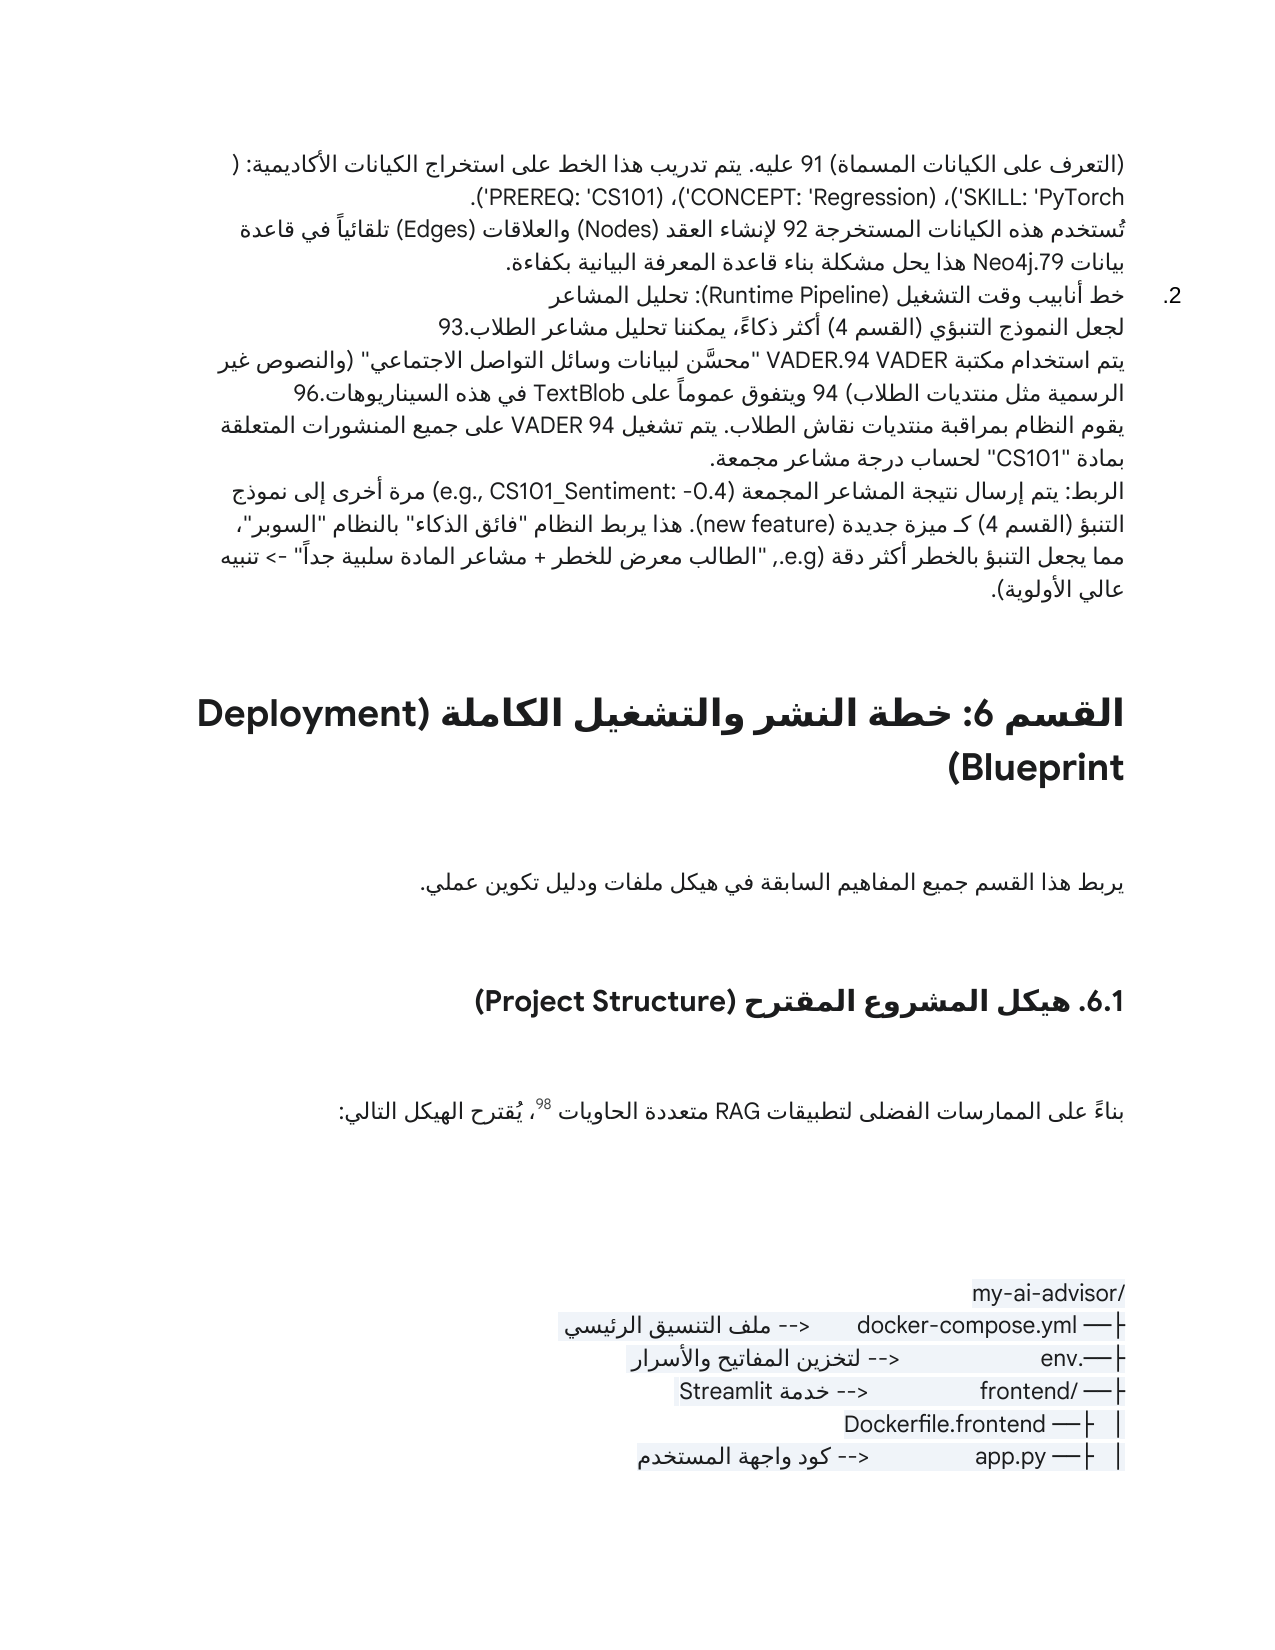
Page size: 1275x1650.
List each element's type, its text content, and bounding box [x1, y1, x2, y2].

subtitle 6.1. هيكل المشروع المقترح (Project Structure) [150, 983, 1125, 1020]
list خط أنابيب وقت التشغيل (Runtime Pipeline): تحليل المشاعر لجعل النموذج التنبؤي (القسم 4) أكثر ذكاءً، يمكننا تحليل مشاعر الطلاب.93 يتم استخدام مكتبة VADER.94 VADER "محسَّن لبيانات وسائل التواصل الاجتماعي" (والنصوص غير الرسمية مثل منتديات الطلاب) 94 ويتفوق عموماً على TextBlob في هذه السيناريوهات.96 يقوم النظام بمراقبة منتديات نقاش الطلاب. يتم تشغيل VADER 94 على جميع المنشورات المتعلقة بمادة "CS101" لحساب درجة مشاعر مجمعة. الربط: يتم إرسال نتيجة المشاعر المجمعة (e.g., CS101_Sentiment: -0.4) مرة أخرى إلى نموذج التنبؤ (القسم 4) كـ ميزة جديدة (new feature). هذا يربط النظام "فائق الذكاء" بالنظام "السوبر"، مما يجعل التنبؤ بالخطر أكثر دقة (e.g., "الطالب معرض للخطر + مشاعر المادة سلبية جداً" -> تنبيه عالي الأولوية). [200, 281, 1162, 604]
text بناءً على الممارسات الفضلى لتطبيقات RAG متعددة الحاويات 98، يُقترح الهيكل التالي: [150, 1095, 1125, 1127]
subtitle القسم 6: خطة النشر والتشغيل الكاملة (Deployment Blueprint) [150, 691, 1125, 791]
text يربط هذا القسم جميع المفاهيم السابقة في هيكل ملفات ودليل تكوين عملي. [150, 868, 1125, 897]
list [200, 150, 1162, 277]
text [150, 1279, 1125, 1471]
